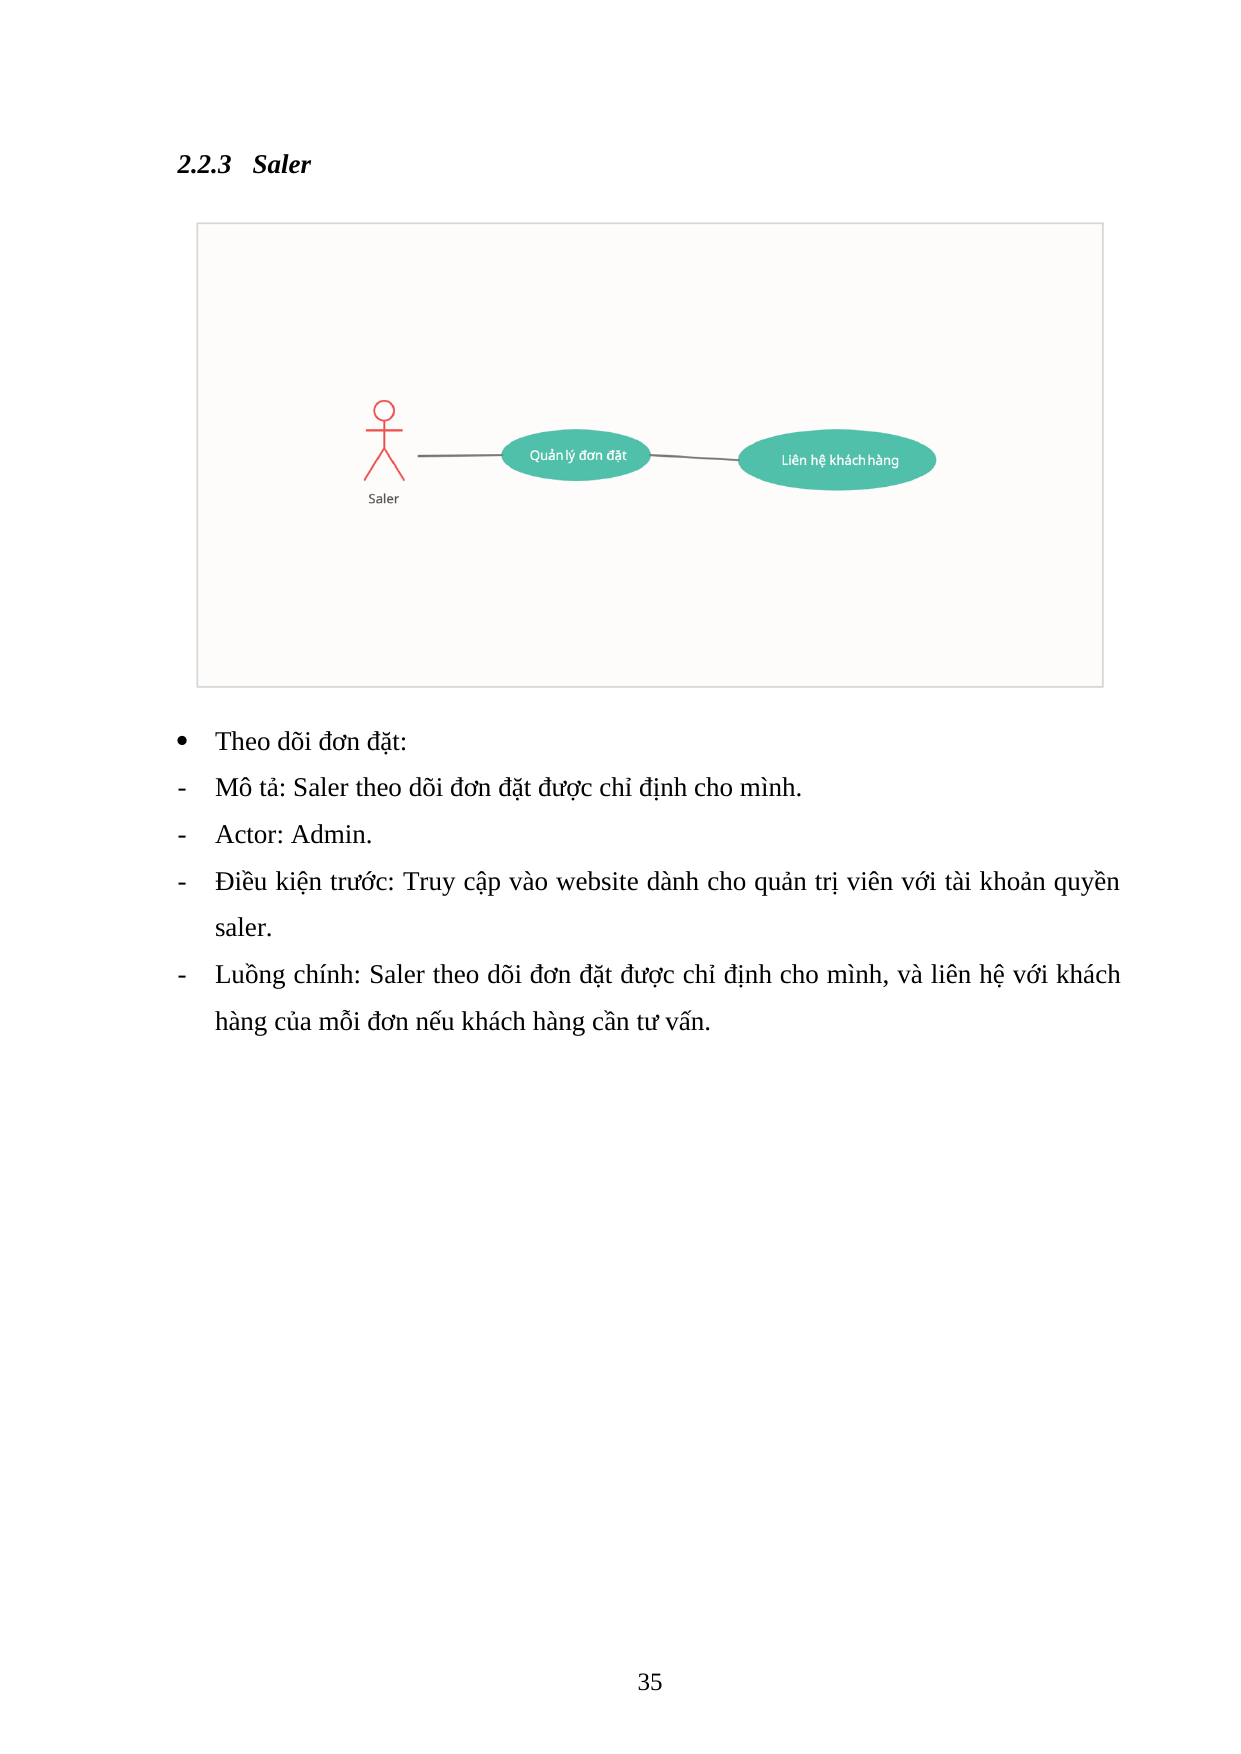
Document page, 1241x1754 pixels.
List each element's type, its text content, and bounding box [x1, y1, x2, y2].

subtitle Saler [177, 148, 1122, 179]
list Actor: Admin. [177, 818, 1122, 849]
picture [177, 203, 1123, 707]
list Mô tả: Saler theo dõi đơn đặt được chỉ định cho mình. [177, 772, 1122, 803]
list Luồng chính: Saler theo dõi đơn đặt được chỉ định cho mình, và liên hệ với khách hàng của mỗi đơn nếu khách hàng cần tư vấn. [177, 958, 1122, 1036]
list Điều kiện trước: Truy cập vào website dành cho quản trị viên với tài khoản quyền saler. [177, 865, 1122, 943]
subtitle Theo dõi đơn đặt: [177, 725, 1122, 756]
